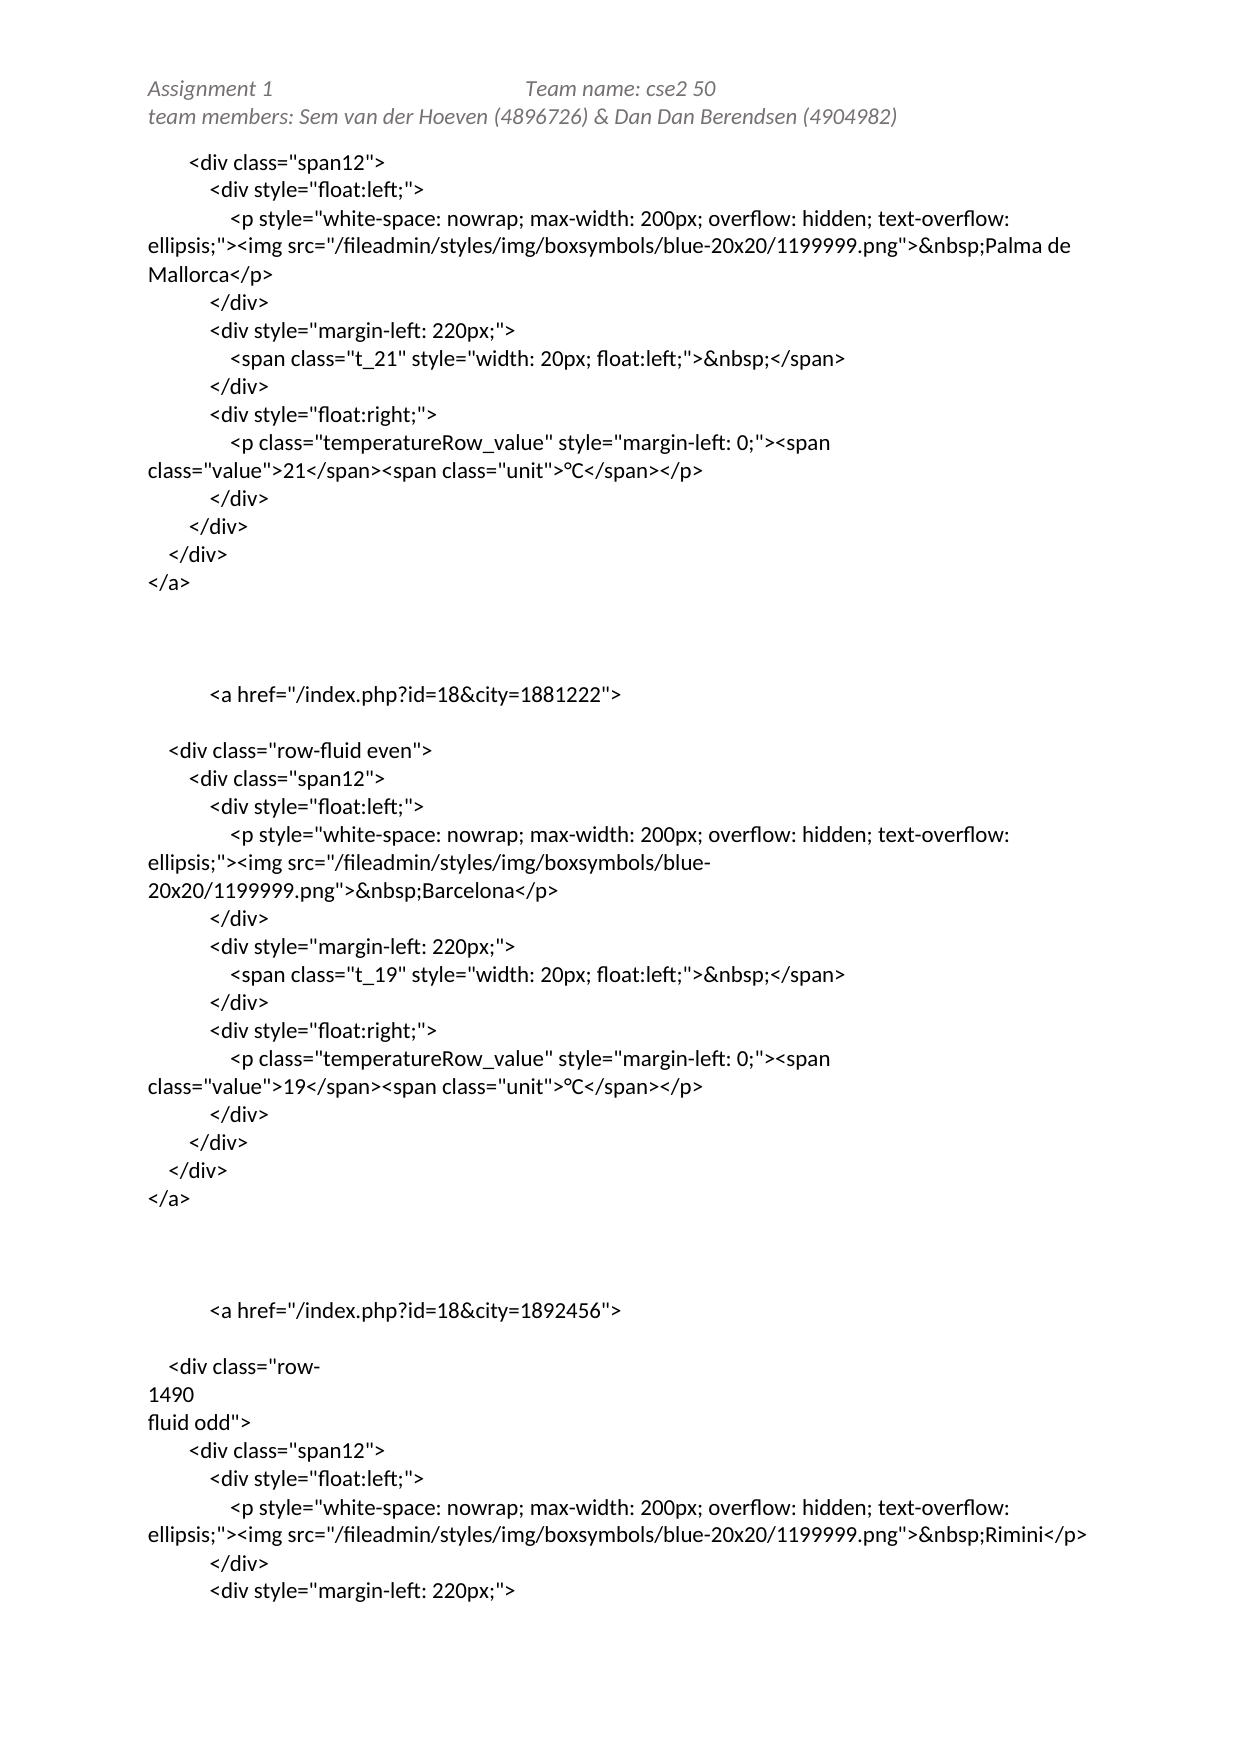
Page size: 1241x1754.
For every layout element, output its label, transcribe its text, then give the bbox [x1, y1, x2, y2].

text <div class="row- [148, 1352, 1093, 1381]
text <div class="span12"> [148, 1437, 1093, 1464]
text </div> [148, 904, 1093, 932]
text <span class="t_19" style="width: 20px; float:left;">&nbsp;</span> [148, 960, 1093, 988]
text <div class="span12"> [148, 148, 1093, 176]
text </div> [148, 540, 1093, 568]
text <p style="white-space: nowrap; max-width: 200px; overflow: hidden; text-overflow: ellipsis;"><img src="/fileadmin/styles/img/boxsymbols/blue-20x20/1199999.png">&nbsp;Barcelona</p> [148, 820, 1093, 904]
text fluid odd"> [148, 1408, 1093, 1437]
text <div class="row-fluid even"> [148, 736, 1093, 764]
text </div> [148, 484, 1093, 512]
text <a href="/index.php?id=18&city=1881222"> [148, 680, 1093, 708]
text 1490 [148, 1381, 1093, 1408]
text <p style="white-space: nowrap; max-width: 200px; overflow: hidden; text-overflow: ellipsis;"><img src="/fileadmin/styles/img/boxsymbols/blue-20x20/1199999.png">&nbsp;Rimini</p> [148, 1493, 1093, 1549]
text </a> [148, 568, 1093, 596]
text <span class="t_21" style="width: 20px; float:left;">&nbsp;</span> [148, 344, 1093, 372]
text <div style="margin-left: 220px;"> [148, 316, 1093, 344]
text <p class="temperatureRow_value" style="margin-left: 0;"><span class="value">21</span><span class="unit">°C</span></p> [148, 428, 1093, 484]
text </div> [148, 1549, 1093, 1577]
text </a> [148, 1184, 1093, 1212]
text <div style="float:right;"> [148, 400, 1093, 428]
text </div> [148, 1100, 1093, 1128]
text </div> [148, 1156, 1093, 1184]
text </div> [148, 512, 1093, 540]
text <div class="span12"> [148, 764, 1093, 792]
text <div style="margin-left: 220px;"> [148, 1577, 1093, 1605]
text </div> [148, 372, 1093, 400]
text <div style="float:right;"> [148, 1016, 1093, 1044]
text </div> [148, 288, 1093, 316]
text <div style="margin-left: 220px;"> [148, 932, 1093, 960]
text <div style="float:left;"> [148, 176, 1093, 204]
text <div style="float:left;"> [148, 1464, 1093, 1493]
text <a href="/index.php?id=18&city=1892456"> [148, 1296, 1093, 1324]
text </div> [148, 1128, 1093, 1156]
text <p class="temperatureRow_value" style="margin-left: 0;"><span class="value">19</span><span class="unit">°C</span></p> [148, 1044, 1093, 1100]
text </div> [148, 988, 1093, 1016]
text <div style="float:left;"> [148, 792, 1093, 820]
text <p style="white-space: nowrap; max-width: 200px; overflow: hidden; text-overflow: ellipsis;"><img src="/fileadmin/styles/img/boxsymbols/blue-20x20/1199999.png">&nbsp;Palma de Mallorca</p> [148, 204, 1093, 288]
